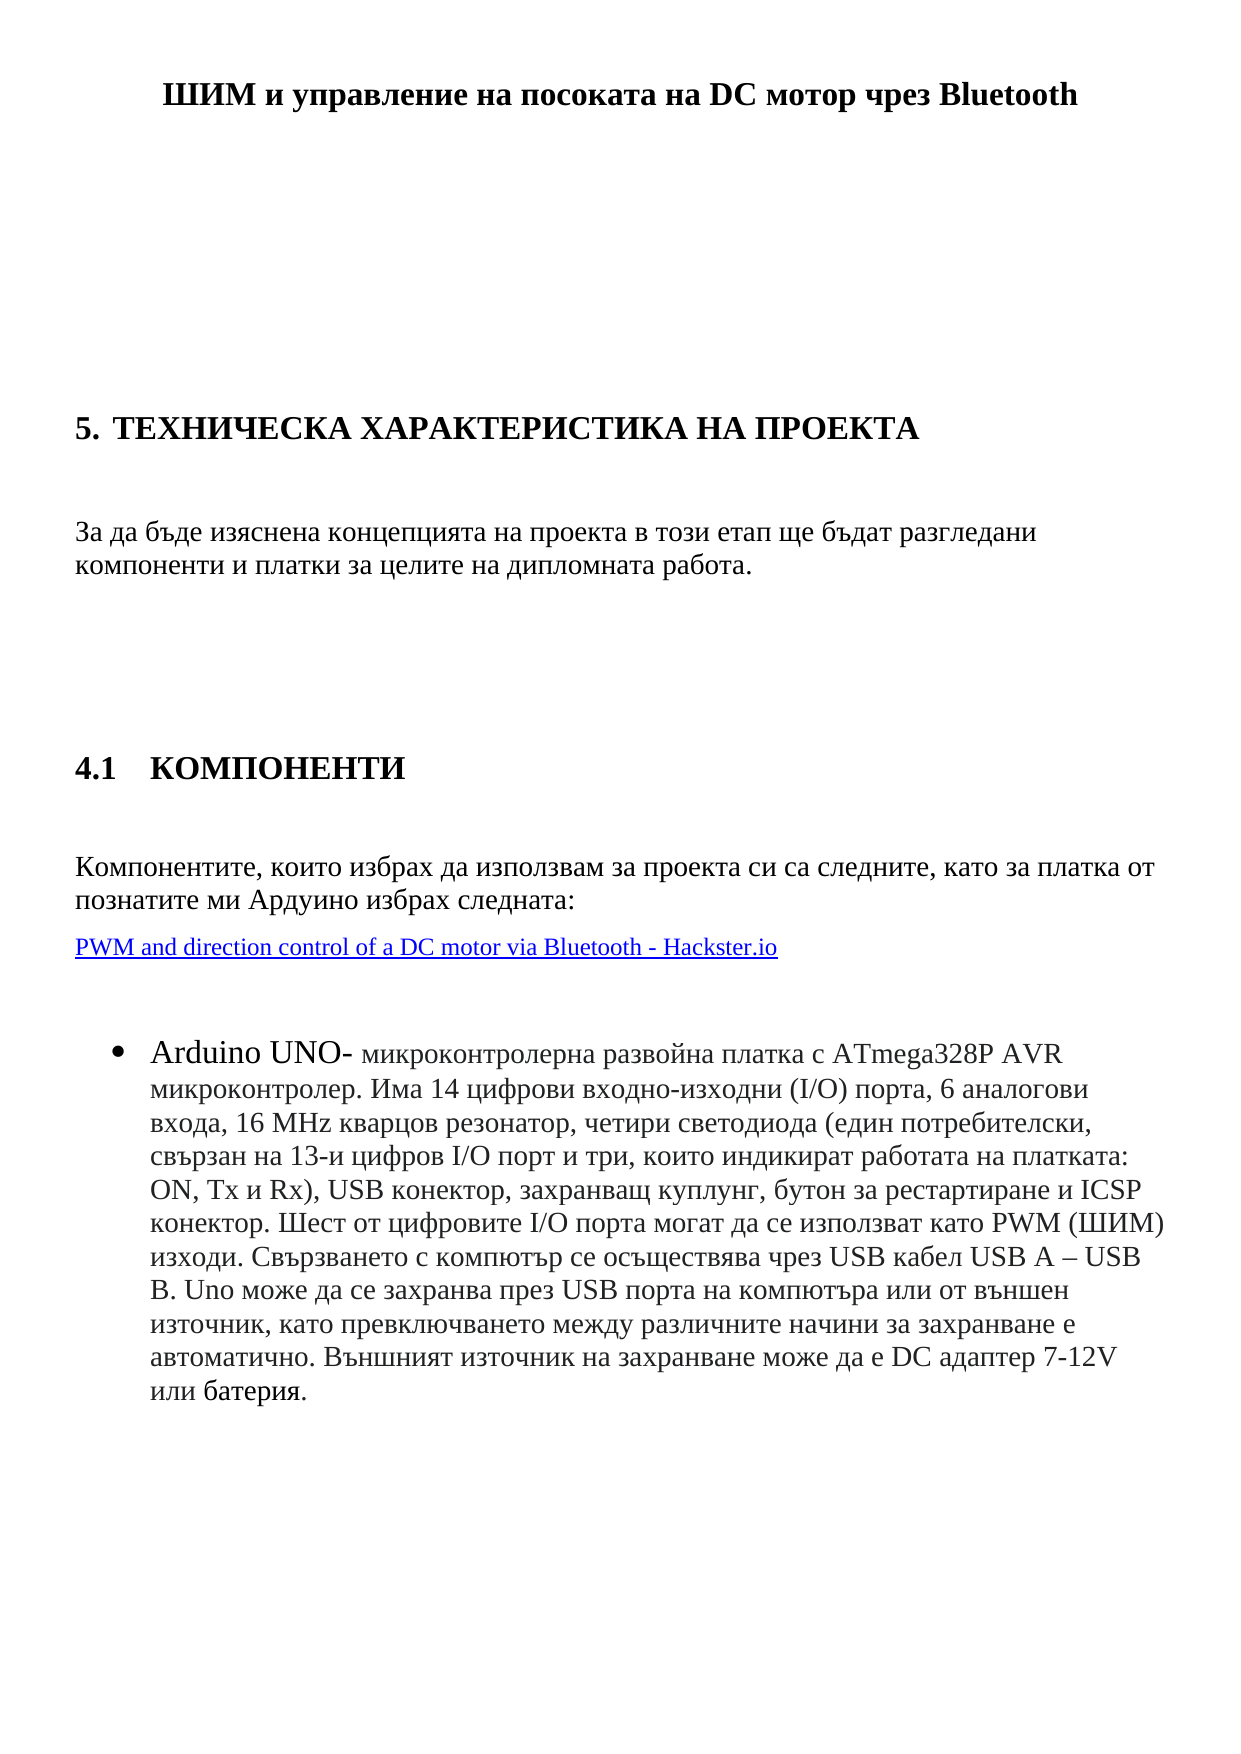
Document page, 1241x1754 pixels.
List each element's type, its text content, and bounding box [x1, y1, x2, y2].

text Компонентите, които избрах да използвам за проекта си са следните, като за платка от познатите ми Ардуино избрах следната: [75, 849, 1165, 916]
text За да бъде изяснена концепцията на проекта в този етап ще бъдат разгледани компоненти и платки за целите на дипломната работа. [75, 514, 1165, 581]
list Arduino UNO- микроконтролерна развойна платка с ATmega328P AVR микроконтролер. Има 14 цифрови входно-изходни (I/O) порта, 6 аналогови входа, 16 MHz кварцов резонатор, четири светодиода (един потребителски, свързан на 13-и цифров I/O порт и три, които индикират работата на платката: ON, Tx и Rx), USB конектор, захранващ куплунг, бутон за рестартиране и ICSP конектор. Шест от цифровите I/O порта могат да се използват като PWM (ШИМ) изходи. Свързването с компютър се осъществява чрез USB кабел USB A – USB B. Uno може да се захранва през USB порта на компютъра или от външен източник, като превключването между различните начини за захранване е автоматично. Външният източник на захранване може да е DC адаптер 7-12V или батерия. [112, 1033, 1165, 1407]
text PWM and direction control of a DC motor via Bluetooth - Hackster.io [75, 932, 1165, 961]
list ТЕХНИЧЕСКА ХАРАКТЕРИСТИКА НА ПРОЕКТА [75, 409, 1165, 447]
list КОМПОНЕНТИ [75, 748, 1165, 787]
